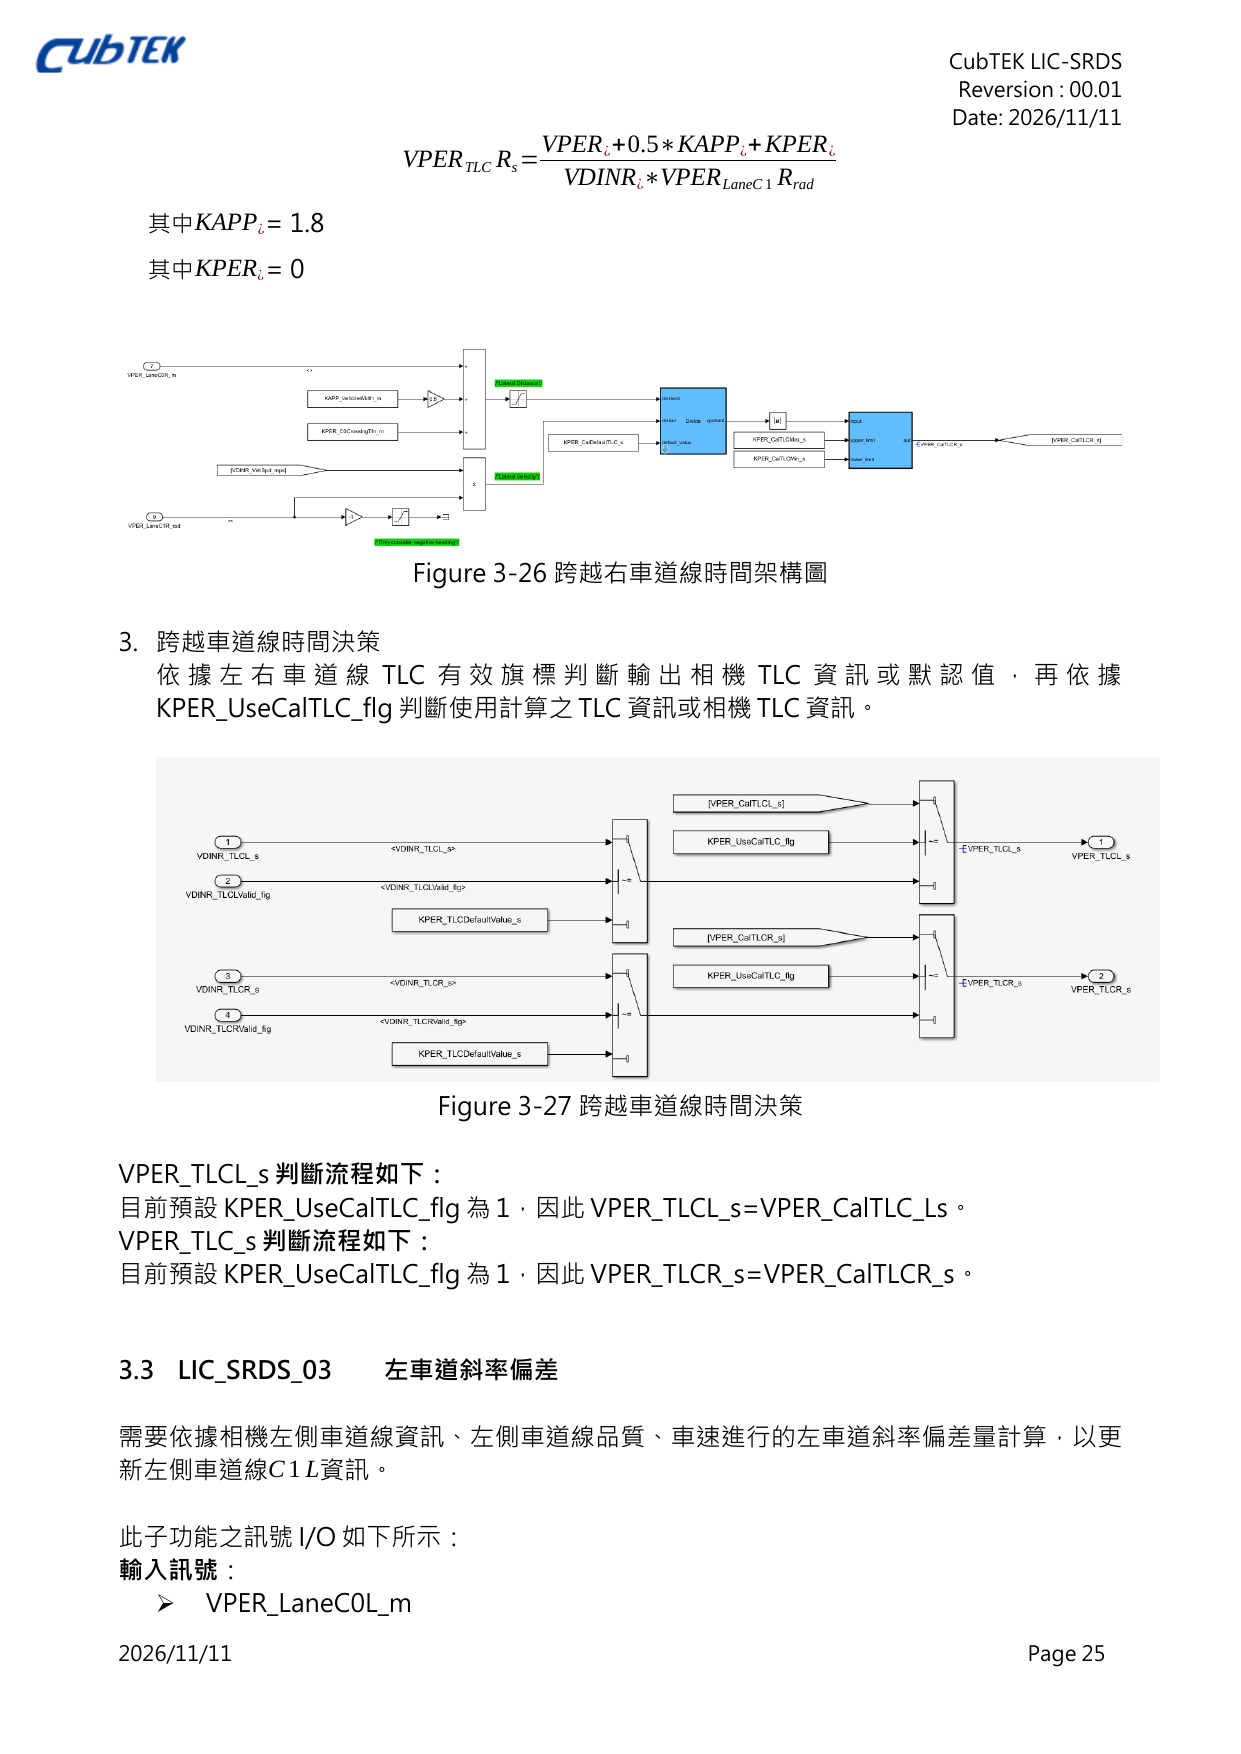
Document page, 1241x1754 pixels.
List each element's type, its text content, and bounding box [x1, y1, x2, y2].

text 依據左右車道線TLC有效旗標判斷輸出相機TLC資訊或默認值，再依據KPER_UseCalTLC_flg判斷使用計算之TLC資訊或相機TLC資訊。 [156, 657, 1122, 724]
list VPER_LaneC0L_m [156, 1586, 1122, 1619]
text 其中= 0 [118, 252, 1122, 285]
subtitle LIC_SRDS_03 左車道斜率偏差 [118, 1352, 1122, 1385]
text 目前預設KPER_UseCalTLC_flg為1，因此VPER_TLCR_s=VPER_CalTLCR_s。 [118, 1257, 1122, 1290]
text VPER_TLC_s判斷流程如下： [118, 1223, 1122, 1257]
text 其中= 1.8 [118, 206, 1122, 239]
picture [28, 25, 188, 71]
picture [155, 757, 1160, 1082]
text VPER_TLCL_s判斷流程如下： [118, 1157, 1122, 1190]
text 需要依據相機左側車道線資訊、左側車道線品質、車速進行的左車道斜率偏差量計算，以更新左側車道線資訊。 [118, 1419, 1122, 1486]
list 跨越車道線時間決策 [118, 624, 1122, 657]
picture [118, 343, 1123, 550]
text 此子功能之訊號I/O如下所示： [118, 1519, 1122, 1552]
text 輸入訊號： [118, 1552, 1122, 1586]
text Figure 3-27 跨越車道線時間決策 [118, 1082, 1122, 1124]
text Figure 3-26 跨越右車道線時間架構圖 [118, 550, 1122, 591]
text 目前預設KPER_UseCalTLC_flg為1，因此VPER_TLCL_s=VPER_CalTLC_Ls。 [118, 1190, 1122, 1223]
